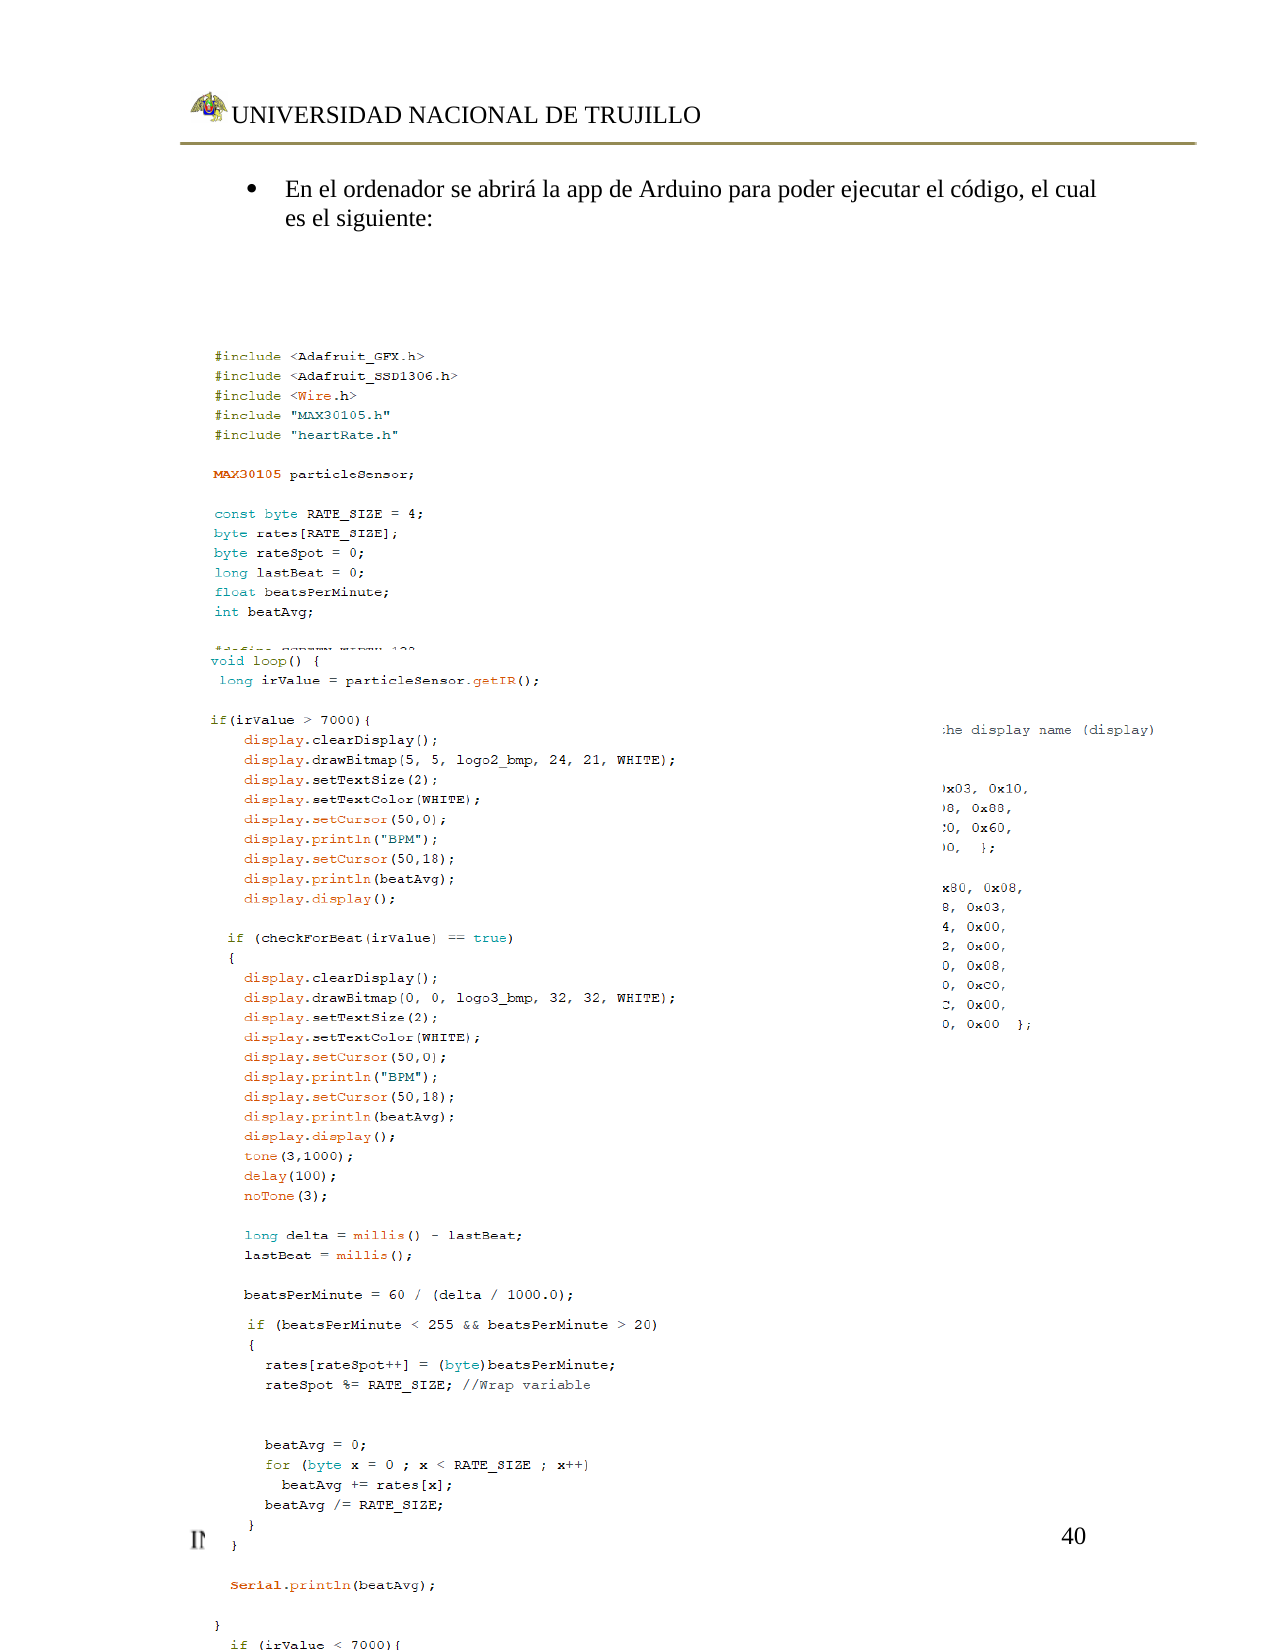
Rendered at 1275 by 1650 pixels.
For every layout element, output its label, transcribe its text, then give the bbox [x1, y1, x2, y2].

picture [176, 1312, 946, 1650]
picture [205, 345, 1156, 1306]
list En el ordenador se abrirá la app de Arduino para poder ejecutar el código, el cual es el siguiente: [247, 174, 1112, 232]
picture [190, 91, 228, 123]
